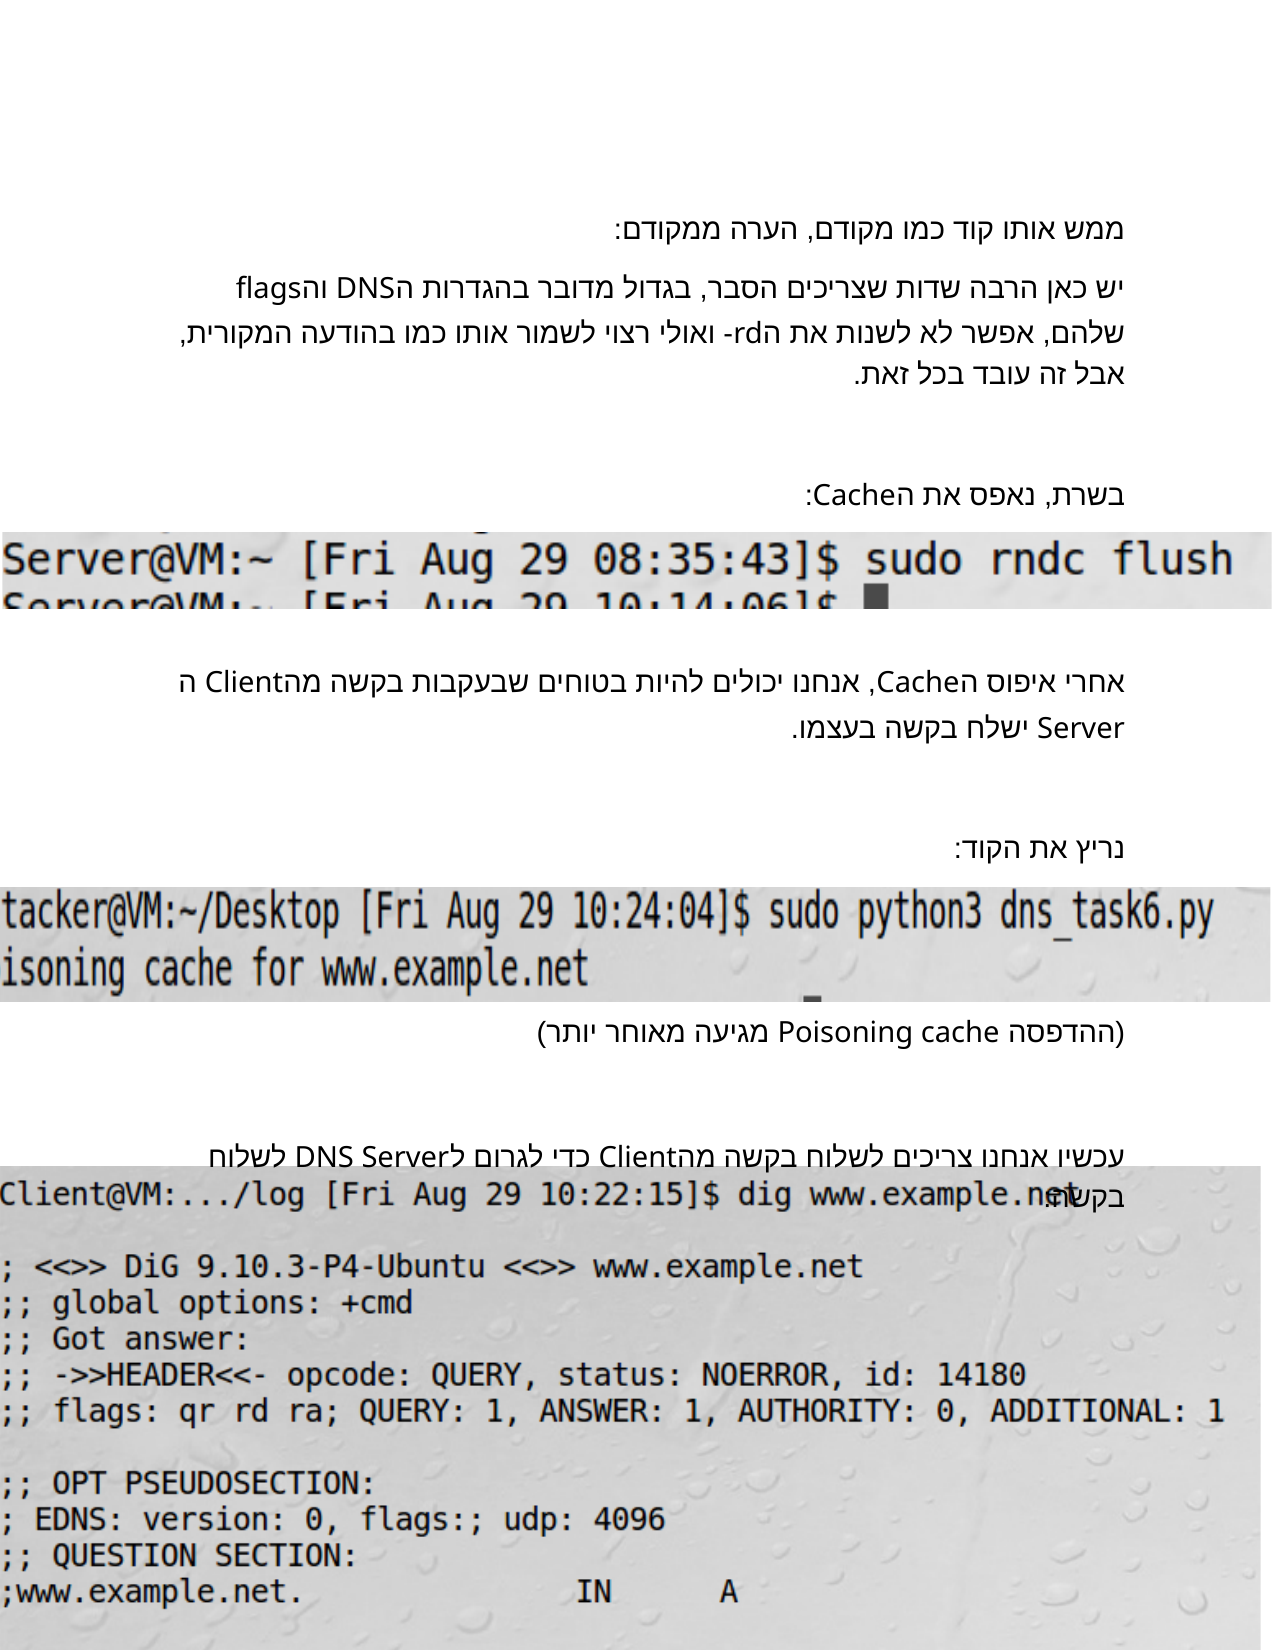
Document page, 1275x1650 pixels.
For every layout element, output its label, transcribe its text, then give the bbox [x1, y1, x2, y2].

text (ההדפסה Poisoning cache מגיעה מאוחר יותר) [150, 1011, 1125, 1051]
text ממש אותו קוד כמו מקודם, הערה ממקודם: [150, 212, 1125, 246]
picture [0, 887, 1271, 1002]
text בשרת, נאפס את הCache: [150, 474, 1125, 514]
text נריץ את הקוד: [150, 831, 1125, 865]
picture [2, 532, 1272, 609]
picture [0, 1166, 1261, 1650]
text עכשיו אנחנו צריכים לשלוח בקשה מהClient כדי לגרום לDNS Server לשלוח בקשה: [150, 1136, 1125, 1214]
text יש כאן הרבה שדות שצריכים הסבר, בגדול מדובר בהגדרות הDNS והflags שלהם, אפשר לא לשנות את הrd- ואולי רצוי לשמור אותו כמו בהודעה המקורית, אבל זה עובד בכל זאת. [150, 267, 1125, 390]
text אחרי איפוס הCache, אנחנו יכולים להיות בטוחים שבעקבות בקשה מהClient הServer ישלח בקשה בעצמו. [150, 661, 1125, 747]
